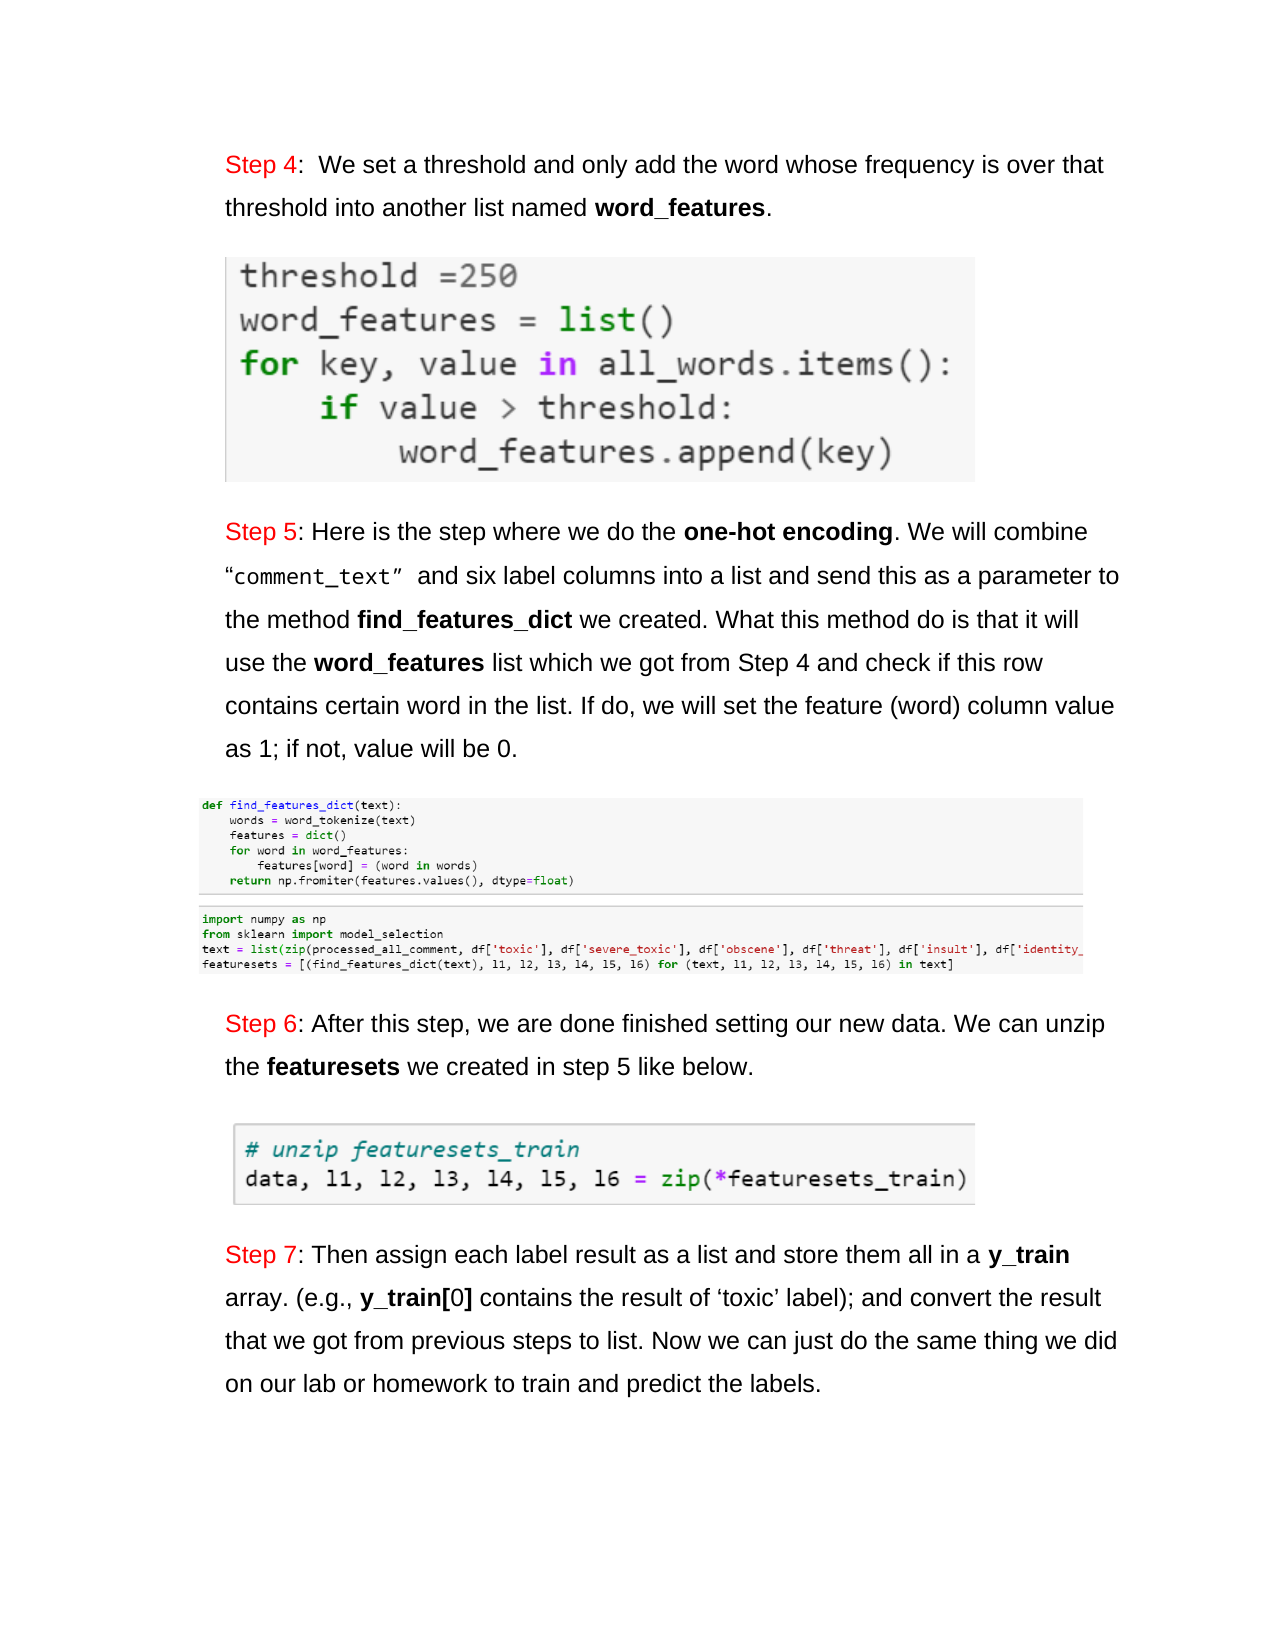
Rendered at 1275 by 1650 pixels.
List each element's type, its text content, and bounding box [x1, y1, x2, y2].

picture [225, 1115, 976, 1205]
picture [225, 257, 976, 482]
text Step 5: Here is the step where we do the one-hot encoding. We will combine “comment_text” and six label columns into a list and send this as a parameter to the method find_features_dict we created. What this method do is that it will use the word_features list which we got from Step 4 and check if this row contains certain word in the list. If do, we will set the feature (word) column value as 1; if not, value will be 0. [225, 517, 1125, 763]
text Step 4: We set a threshold and only add the word whose frequency is over that threshold into another list named word_features. [225, 150, 1125, 222]
text Step 6: After this step, we are done finished setting our new data. We can unzip the featuresets we created in step 5 like below. [225, 1009, 1125, 1081]
text Step 7: Then assign each label result as a list and store them all in a y_train array. (e.g., y_train[0] contains the result of ‘toxic’ label); and convert the result that we got from previous steps to list. Now we can just do the same thing we did on our lab or homework to train and predict the labels. [225, 1240, 1125, 1398]
picture [198, 798, 1084, 974]
